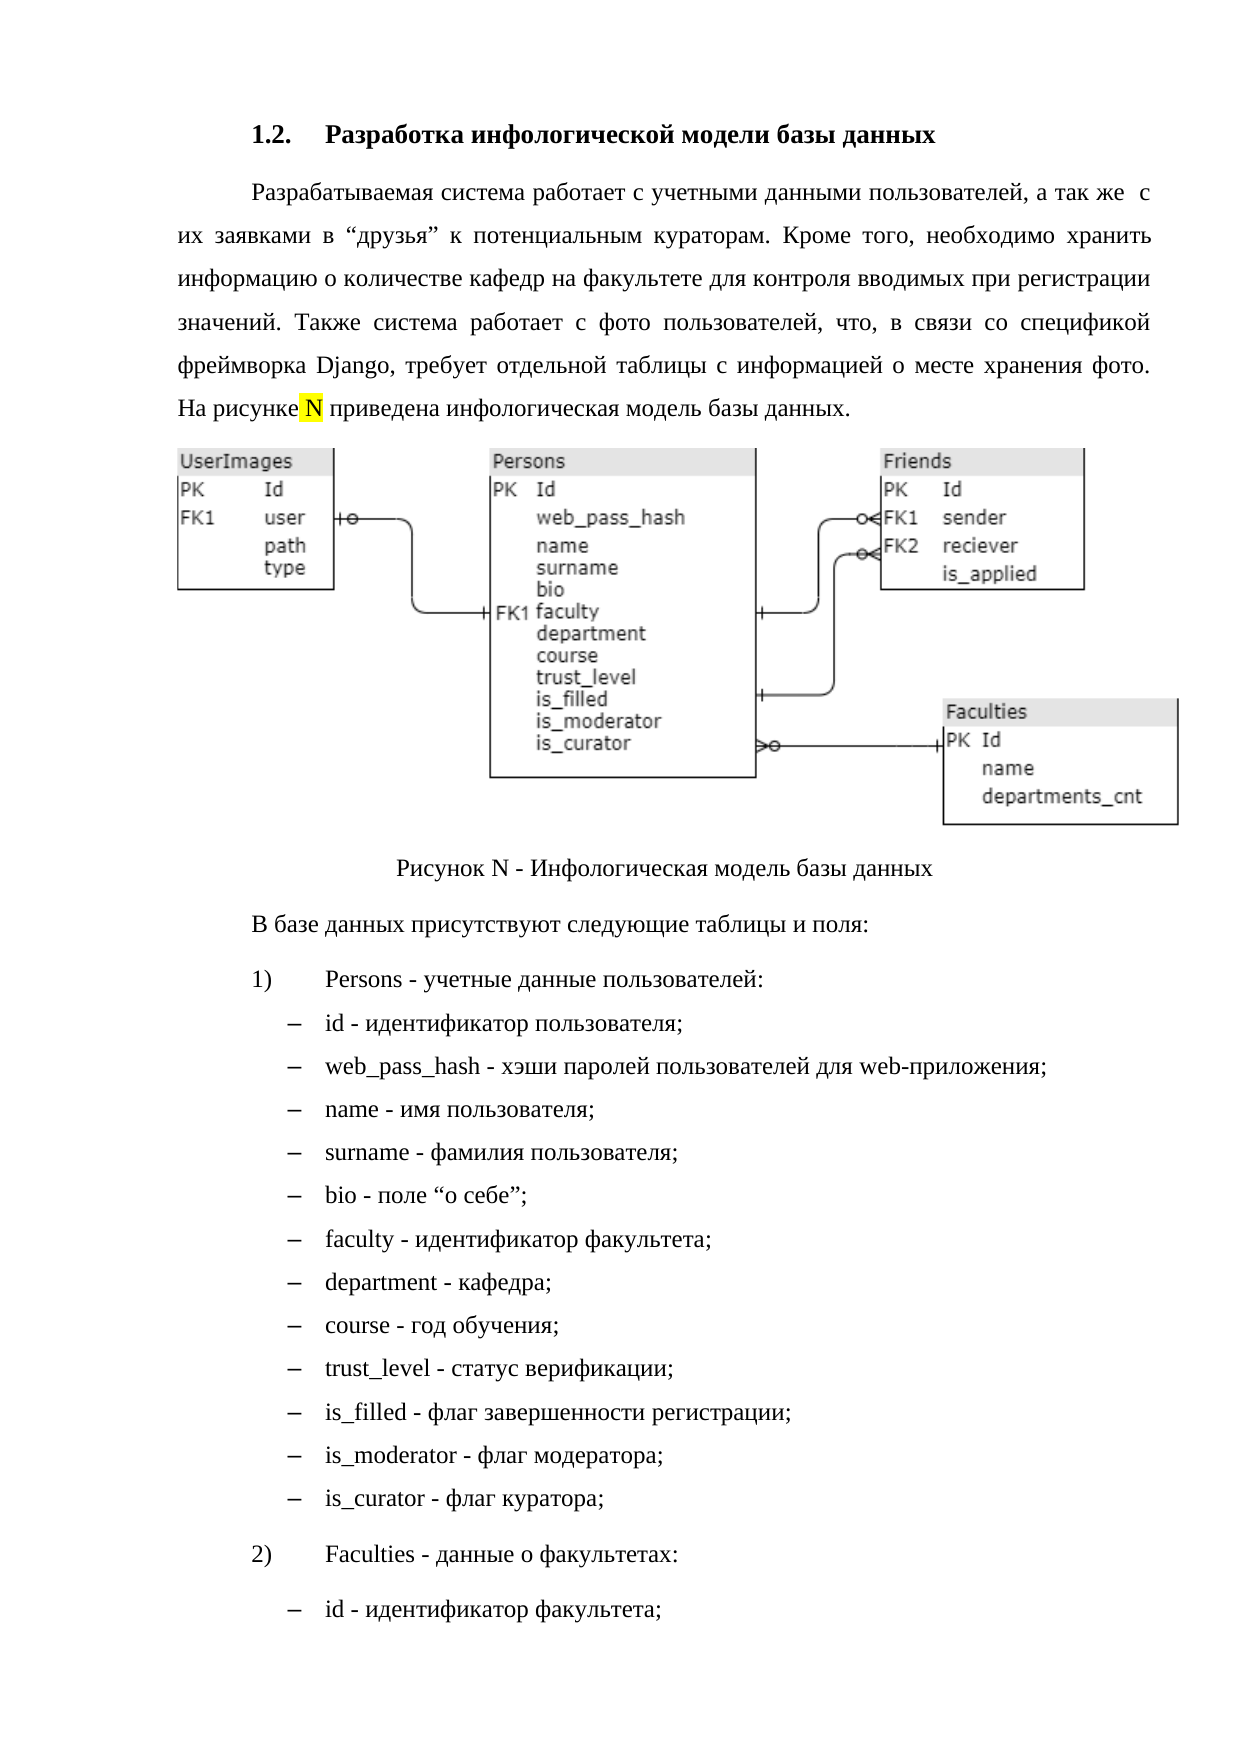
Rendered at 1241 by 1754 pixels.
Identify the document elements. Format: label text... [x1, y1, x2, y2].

list faculty - идентификатор факультета; [287, 1224, 1152, 1252]
list is_moderator - флаг модератора; [287, 1440, 1152, 1469]
list trust_level - статус верификации; [287, 1353, 1152, 1382]
text Разрабатываемая система работает с учетными данными пользователей, а так же с их заявками в “друзья” к потенциальным кураторам. Кроме того, необходимо хранить информацию о количестве кафедр на факультете для контроля вводимых при регистрации значений. Также система работает с фото пользователей, что, в связи со спецификой фреймворка Django, требует отдельной таблицы с информацией о месте хранения фото. На рисунке N приведена инфологическая модель базы данных. [177, 177, 1152, 422]
list is_filled - флаг завершенности регистрации; [287, 1397, 1152, 1425]
list surname - фамилия пользователя; [287, 1137, 1152, 1166]
list is_curator - флаг куратора; [287, 1483, 1152, 1512]
list bio - поле “о себе”; [287, 1180, 1152, 1209]
list id - идентификатор факультета; [287, 1594, 1152, 1623]
list department - кафедра; [287, 1267, 1152, 1296]
list Persons - учетные данные пользователей: [251, 964, 1152, 993]
list web_pass_hash - хэши паролей пользователей для web-приложения; [287, 1051, 1152, 1079]
picture [177, 448, 1179, 827]
list id - идентификатор пользователя; [287, 1007, 1152, 1036]
text Рисунок N - Инфологическая модель базы данных [177, 853, 1152, 882]
list course - год обучения; [287, 1310, 1152, 1339]
text В базе данных присутствуют следующие таблицы и поля: [177, 909, 1152, 937]
text 2) Faculties - данные о факультетах: [177, 1539, 1152, 1567]
text 1.2. Разработка инфологической модели базы данных [177, 118, 1152, 149]
list name - имя пользователя; [287, 1094, 1152, 1123]
